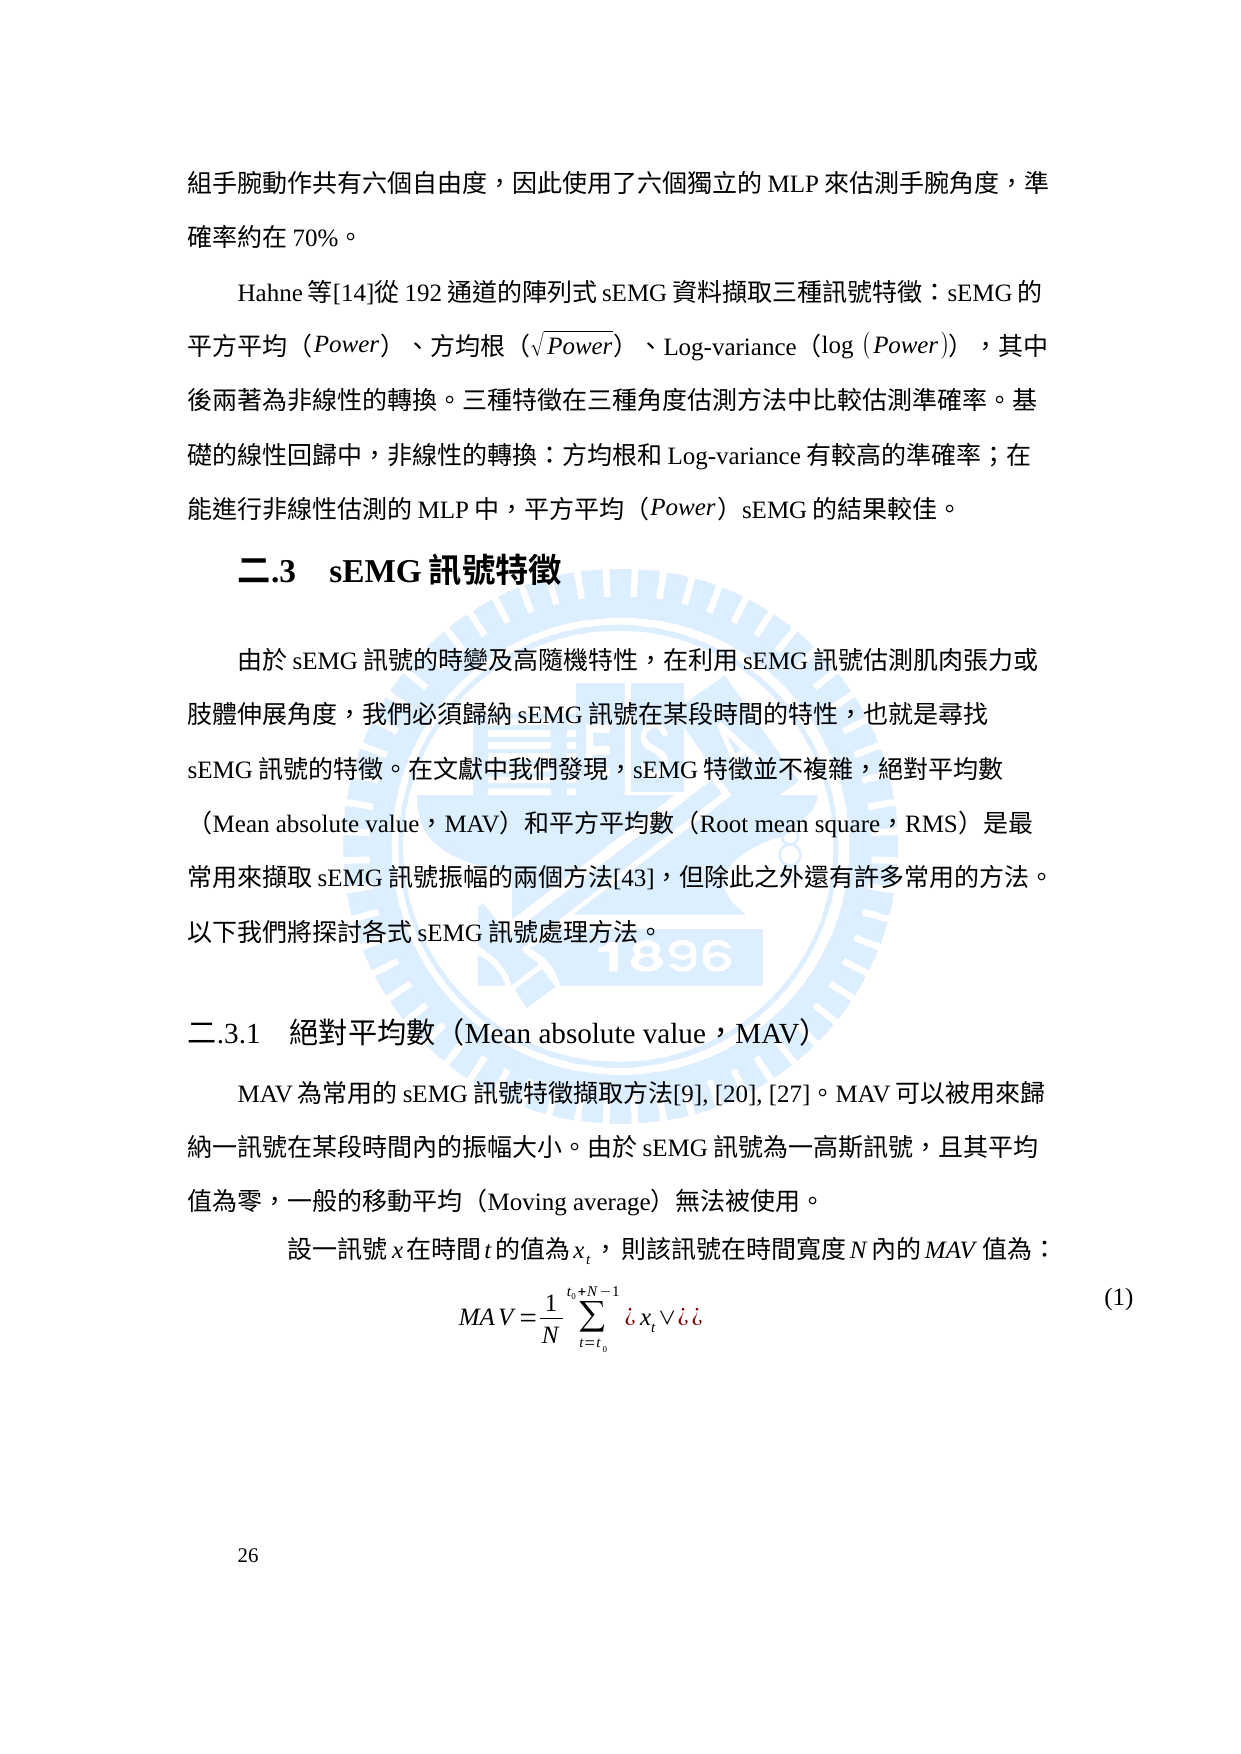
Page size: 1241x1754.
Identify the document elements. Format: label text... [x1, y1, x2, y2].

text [187, 163, 1053, 254]
text 由於sEMG訊號的時變及高隨機特性，在利用sEMG訊號估測肌肉張力或肢體伸展角度，我們必須歸納sEMG訊號在某段時間的特性，也就是尋找sEMG訊號的特徵。在文獻中我們發現，sEMG特徵並不複雜，絕對平均數（Mean absolute value，MAV）和平方平均數（Root mean square，RMS）是最常用來擷取sEMG訊號振幅的兩個方法[43]，但除此之外還有許多常用的方法。以下我們將探討各式sEMG訊號處理方法。 [187, 640, 1053, 948]
subtitle 絕對平均數（Mean absolute value，MAV） [187, 1010, 1053, 1052]
subtitle sEMG訊號特徵 [187, 544, 1053, 592]
table_header (1) [973, 1282, 1144, 1402]
table_header [188, 1282, 973, 1402]
text Hahne等[14]從192通道的陣列式sEMG資料擷取三種訊號特徵：sEMG的平方平均（）、方均根（）、Log-variance（），其中後兩著為非線性的轉換。三種特徵在三種角度估測方法中比較估測準確率。基礎的線性回歸中，非線性的轉換：方均根和Log-variance有較高的準確率；在能進行非線性估測的MLP中，平方平均（）sEMG的結果較佳。 [187, 272, 1053, 526]
text MAV為常用的sEMG訊號特徵擷取方法[9], [20], [27]。MAV可以被用來歸納一訊號在某段時間內的振幅大小。由於sEMG訊號為一高斯訊號，且其平均值為零，一般的移動平均（Moving average）無法被使用。 [187, 1073, 1053, 1218]
